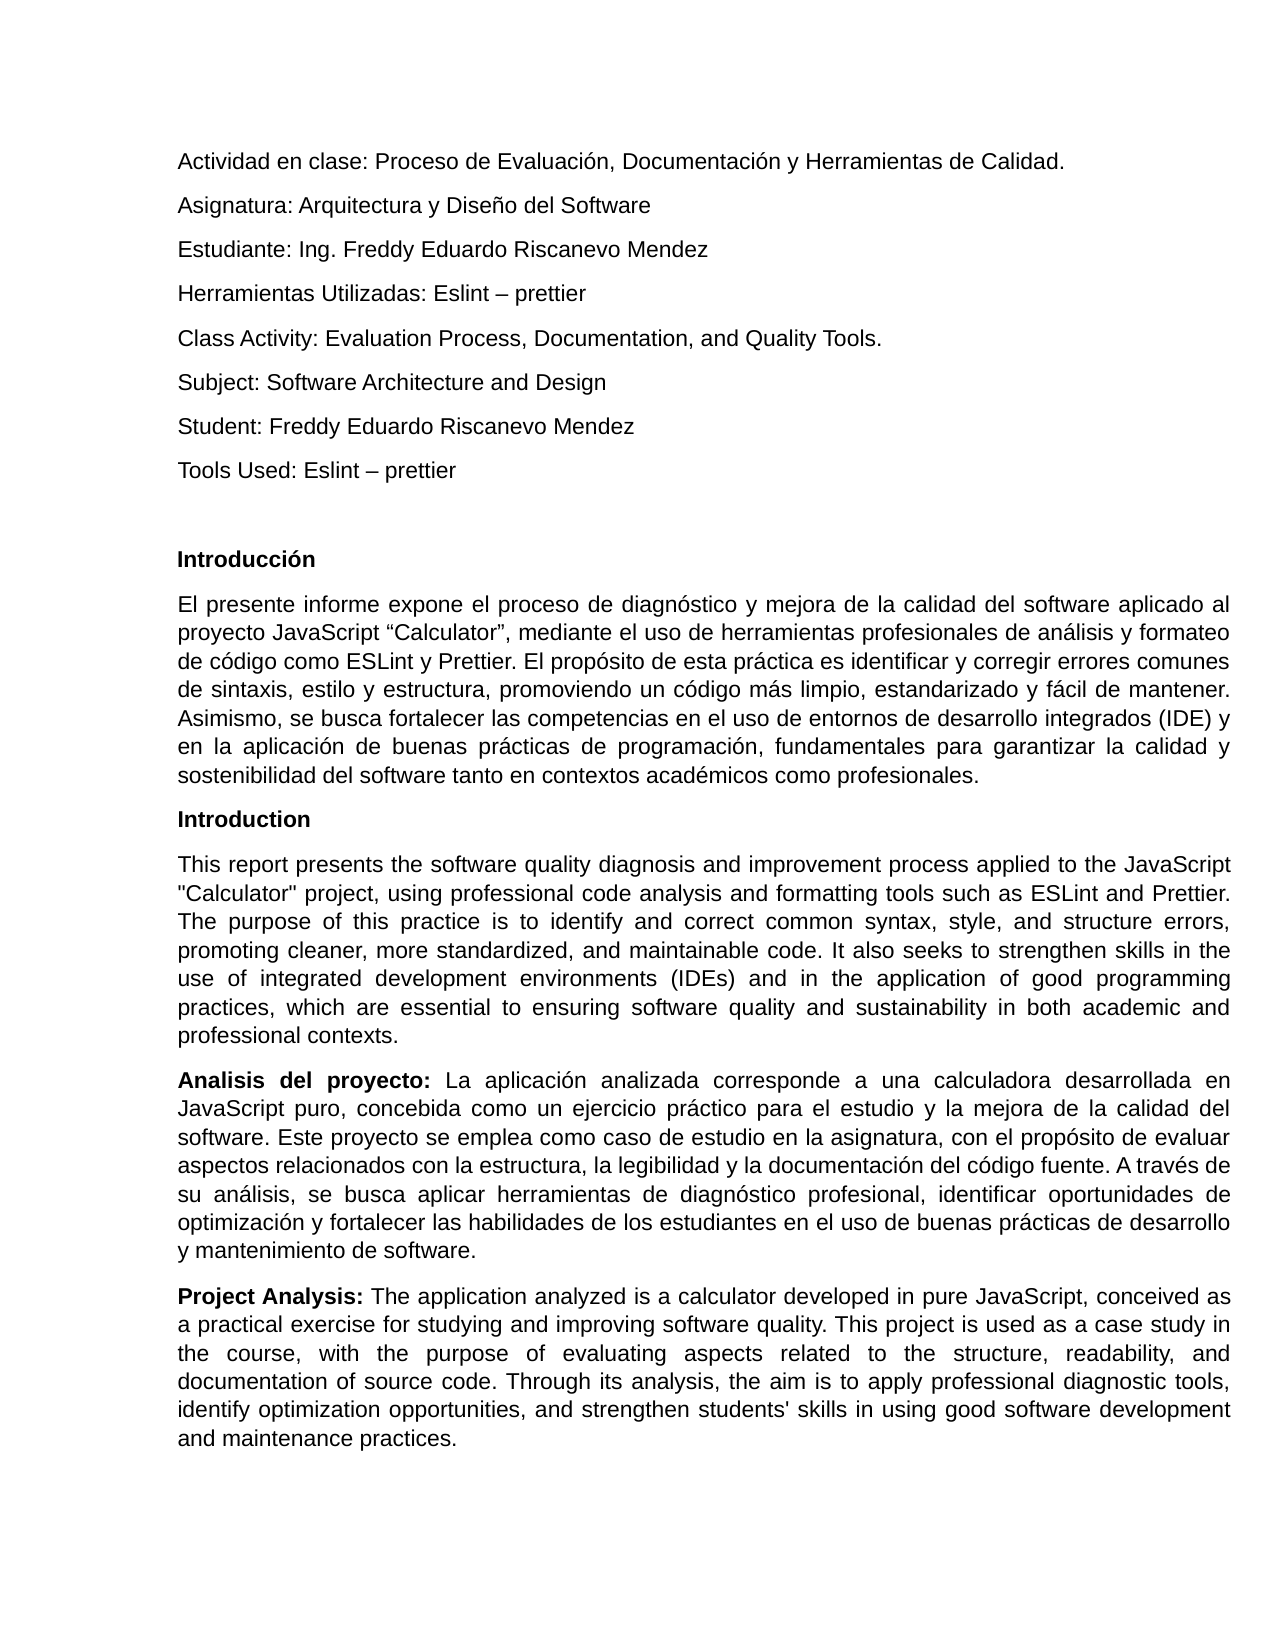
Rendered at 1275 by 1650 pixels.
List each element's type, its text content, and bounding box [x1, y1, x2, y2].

text El presente informe expone el proceso de diagnóstico y mejora de la calidad del software aplicado al proyecto JavaScript “Calculator”, mediante el uso de herramientas profesionales de análisis y formateo de código como ESLint y Prettier. El propósito de esta práctica es identificar y corregir errores comunes de sintaxis, estilo y estructura, promoviendo un código más limpio, estandarizado y fácil de mantener. Asimismo, se busca fortalecer las competencias en el uso de entornos de desarrollo integrados (IDE) y en la aplicación de buenas prácticas de programación, fundamentales para garantizar la calidad y sostenibilidad del software tanto en contextos académicos como profesionales. [177, 591, 1232, 788]
text Analisis del proyecto: La aplicación analizada corresponde a una calculadora desarrollada en JavaScript puro, concebida como un ejercicio práctico para el estudio y la mejora de la calidad del software. Este proyecto se emplea como caso de estudio en la asignatura, con el propósito de evaluar aspectos relacionados con la estructura, la legibilidad y la documentación del código fuente. A través de su análisis, se busca aplicar herramientas de diagnóstico profesional, identificar oportunidades de optimización y fortalecer las habilidades de los estudiantes en el uso de buenas prácticas de desarrollo y mantenimiento de software. [177, 1067, 1232, 1264]
text Asignatura: Arquitectura y Diseño del Software [177, 192, 1232, 218]
text Class Activity: Evaluation Process, Documentation, and Quality Tools. [177, 325, 1232, 351]
text Project Analysis: The application analyzed is a calculator developed in pure JavaScript, conceived as a practical exercise for studying and improving software quality. This project is used as a case study in the course, with the purpose of evaluating aspects related to the structure, readability, and documentation of source code. Through its analysis, the aim is to apply professional diagnostic tools, identify optimization opportunities, and strengthen students' skills in using good software development and maintenance practices. [177, 1283, 1232, 1451]
text This report presents the software quality diagnosis and improvement process applied to the JavaScript "Calculator" project, using professional code analysis and formatting tools such as ESLint and Prettier. The purpose of this practice is to identify and correct common syntax, style, and structure errors, promoting cleaner, more standardized, and maintainable code. It also seeks to strengthen skills in the use of integrated development environments (IDEs) and in the application of good programming practices, which are essential to ensuring software quality and sustainability in both academic and professional contexts. [177, 851, 1232, 1048]
text Tools Used: Eslint – prettier [177, 457, 1232, 484]
text Actividad en clase: Proceso de Evaluación, Documentación y Herramientas de Calidad. [177, 148, 1232, 174]
text Student: Freddy Eduardo Riscanevo Mendez [177, 413, 1232, 439]
text Herramientas Utilizadas: Eslint – prettier [177, 280, 1232, 307]
text Introduction [177, 806, 1232, 833]
text Estudiante: Ing. Freddy Eduardo Riscanevo Mendez [177, 236, 1232, 262]
text Subject: Software Architecture and Design [177, 369, 1232, 395]
subtitle Introducción [177, 546, 1232, 572]
